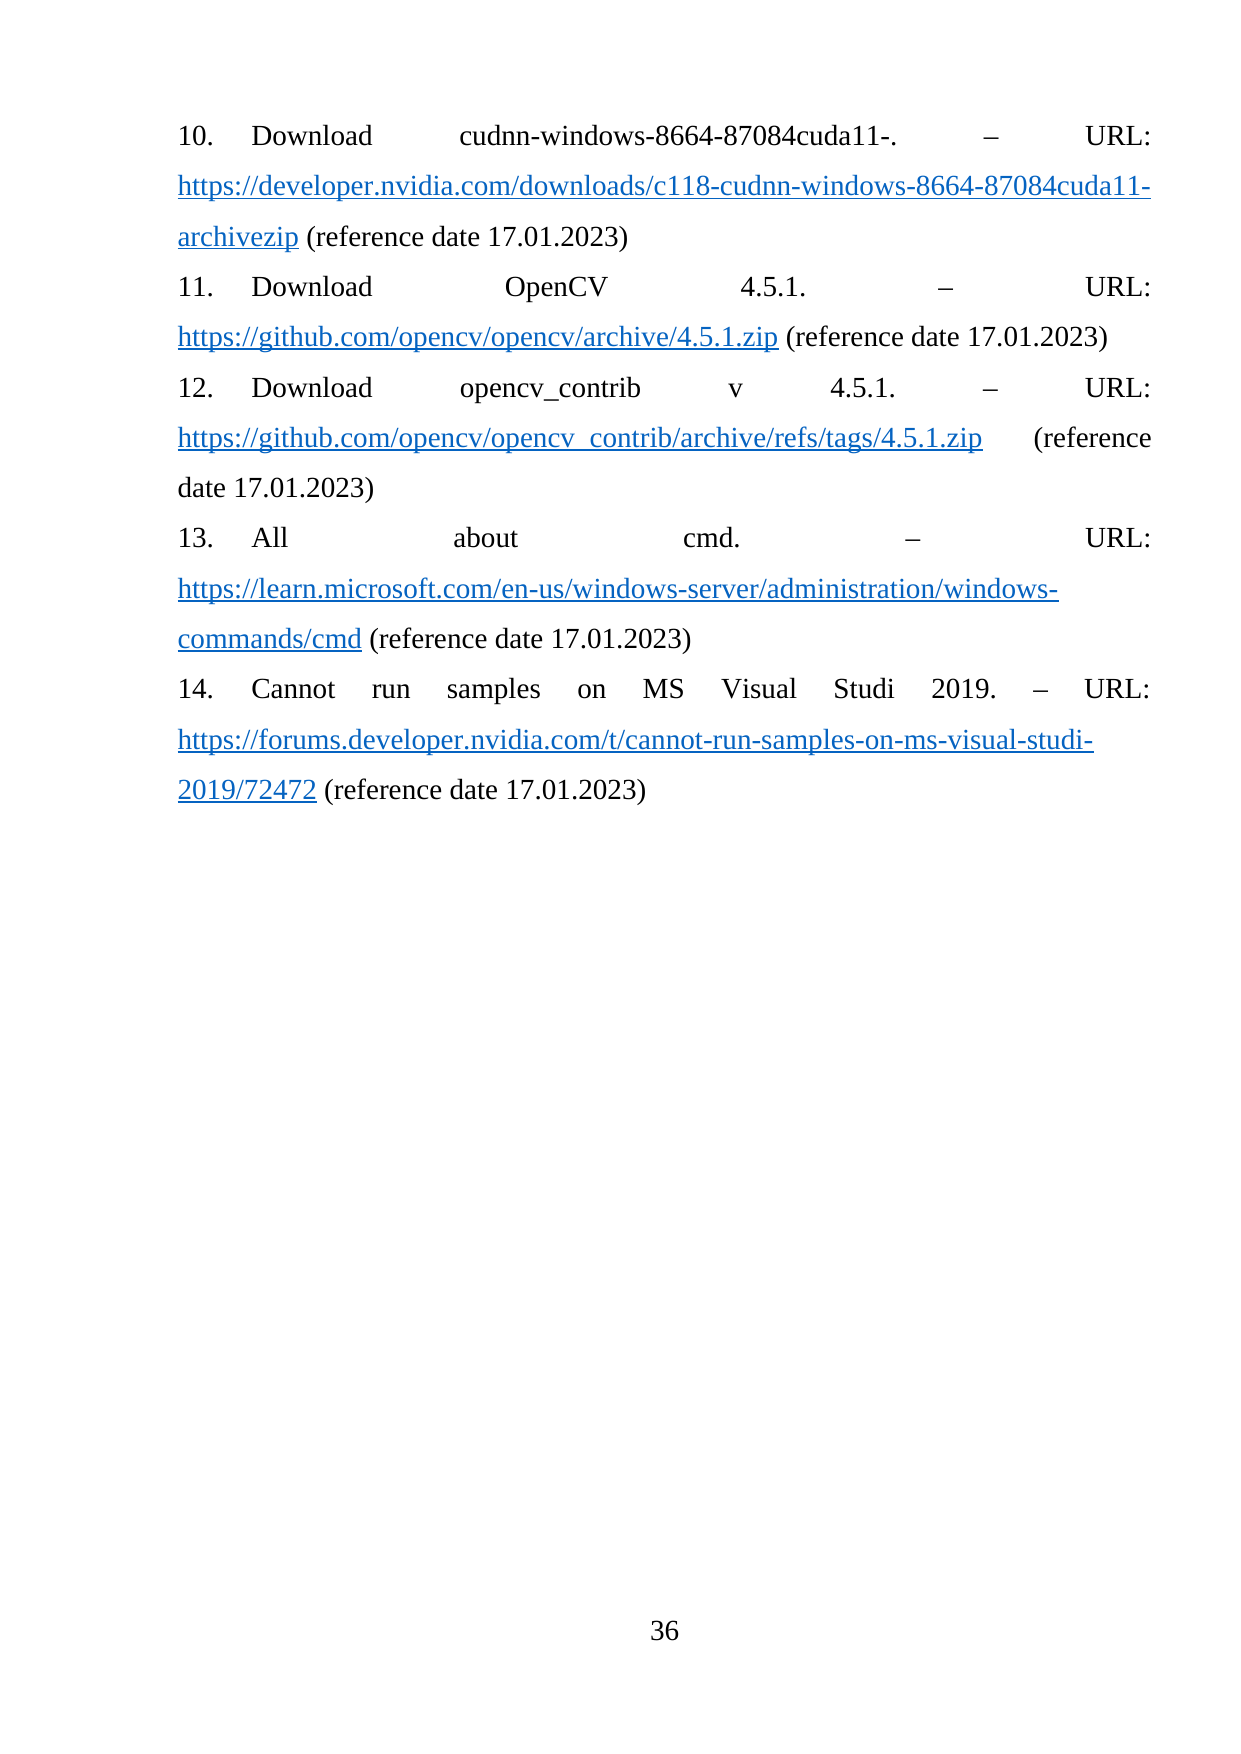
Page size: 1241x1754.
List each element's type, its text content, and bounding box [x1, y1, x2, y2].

list Download opencv_contrib v 4.5.1. – URL: https://github.com/opencv/opencv_contrib/archive/refs/tags/4.5.1.zip (reference date 17.01.2023) [177, 370, 1152, 504]
list Cannot run samples on MS Visual Studi 2019. – URL: https://forums.developer.nvidia.com/t/cannot-run-samples-on-ms-visual-studi-2019/72472 (reference date 17.01.2023) [177, 672, 1152, 806]
list Download OpenCV 4.5.1. – URL: https://github.com/opencv/opencv/archive/4.5.1.zip (reference date 17.01.2023) [177, 269, 1152, 353]
list All about cmd. – URL: https://learn.microsoft.com/en-us/windows-server/administration/windows-commands/cmd (reference date 17.01.2023) [177, 521, 1152, 655]
list Download cudnn-windows-8664-87084cuda11-. – URL: https://developer.nvidia.com/downloads/c118-cudnn-windows-8664-87084cuda11-archivezip (reference date 17.01.2023) [177, 118, 1152, 252]
